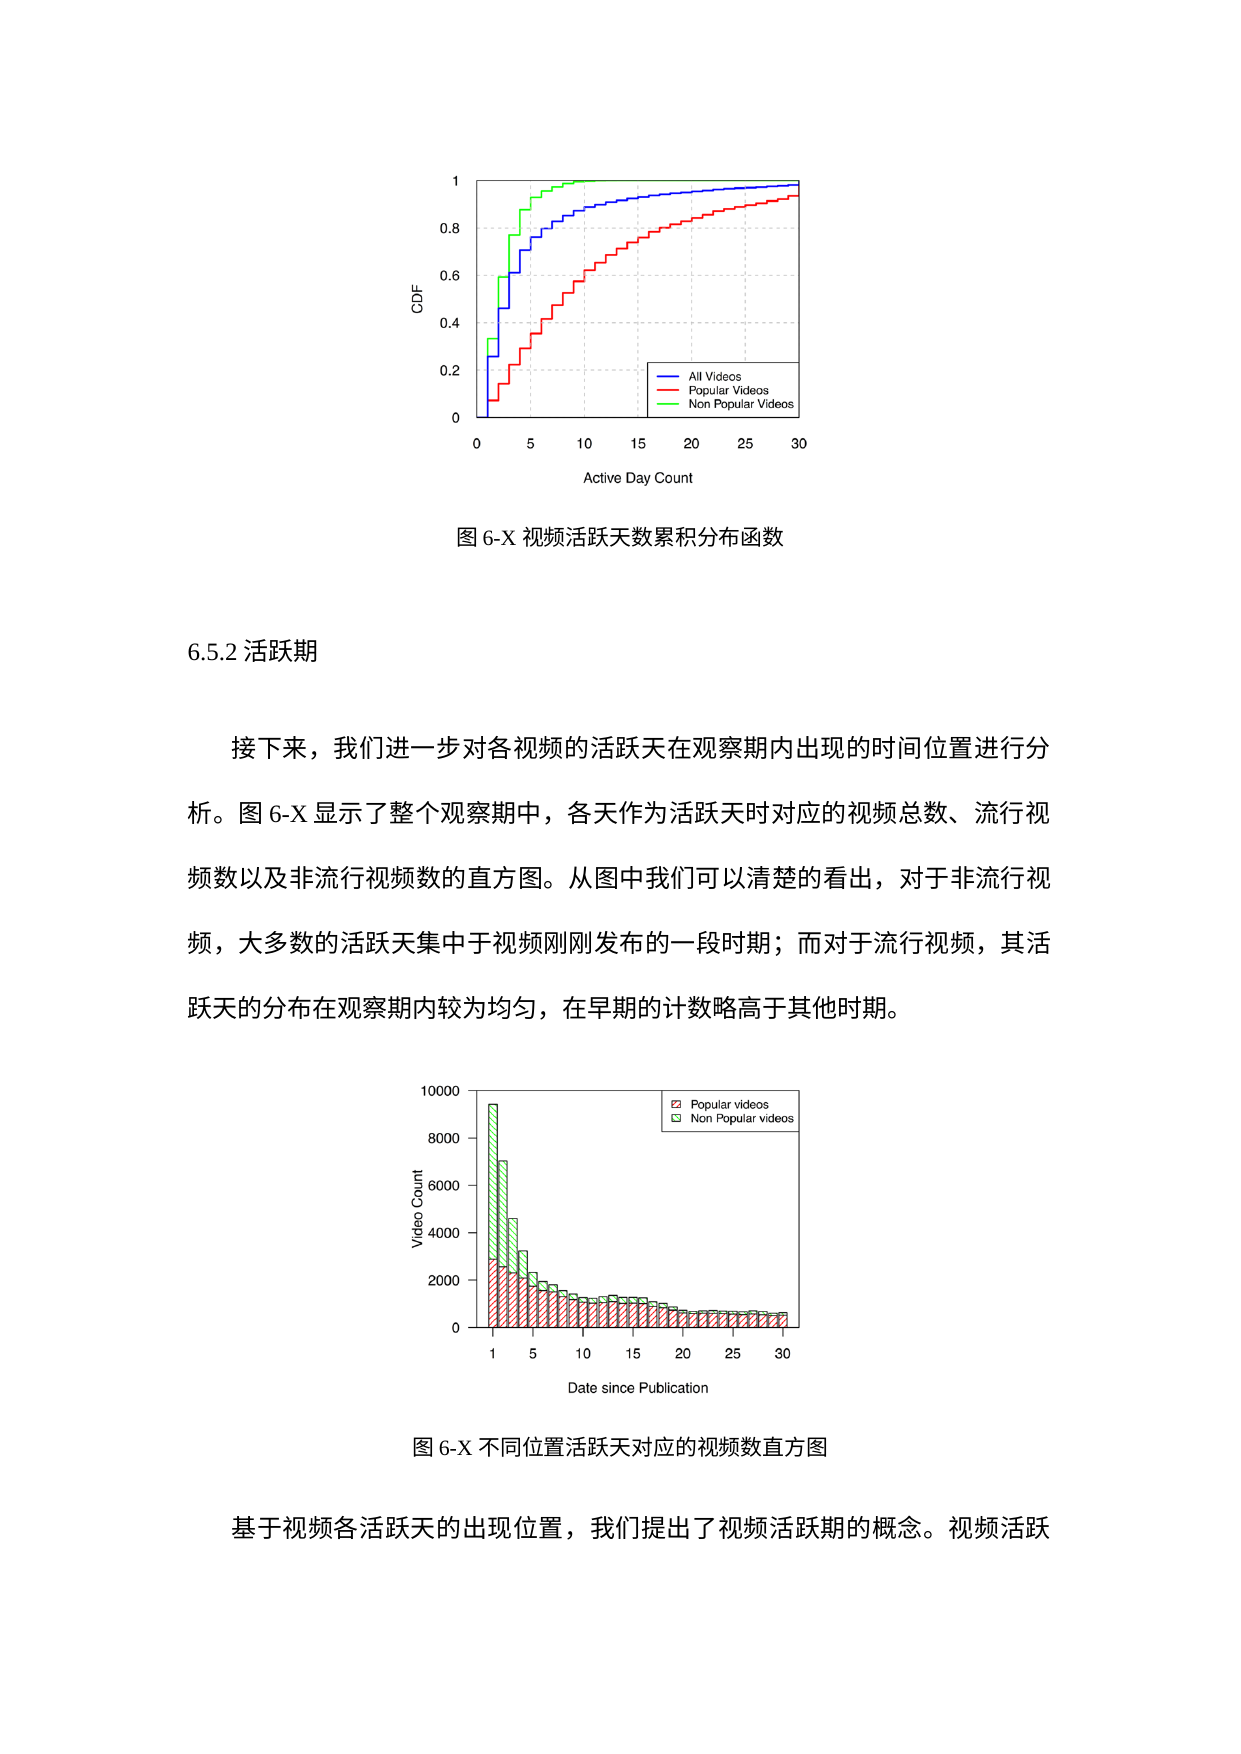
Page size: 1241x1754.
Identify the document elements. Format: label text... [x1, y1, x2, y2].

picture [406, 162, 835, 505]
picture [406, 1072, 835, 1415]
text 接下来，我们进一步对各视频的活跃天在观察期内出现的时间位置进行分析。图6-X显示了整个观察期中，各天作为活跃天时对应的视频总数、流行视频数以及非流行视频数的直方图。从图中我们可以清楚的看出，对于非流行视频，大多数的活跃天集中于视频刚刚发布的一段时期；而对于流行视频，其活跃天的分布在观察期内较为均匀，在早期的计数略高于其他时期。 [187, 714, 1053, 1039]
text 活跃期 [187, 617, 1053, 682]
text 图6-X 不同位置活跃天对应的视频数直方图 [187, 1429, 1053, 1462]
text 图6-X 视频活跃天数累积分布函数 [187, 519, 1053, 552]
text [187, 1494, 1053, 1559]
